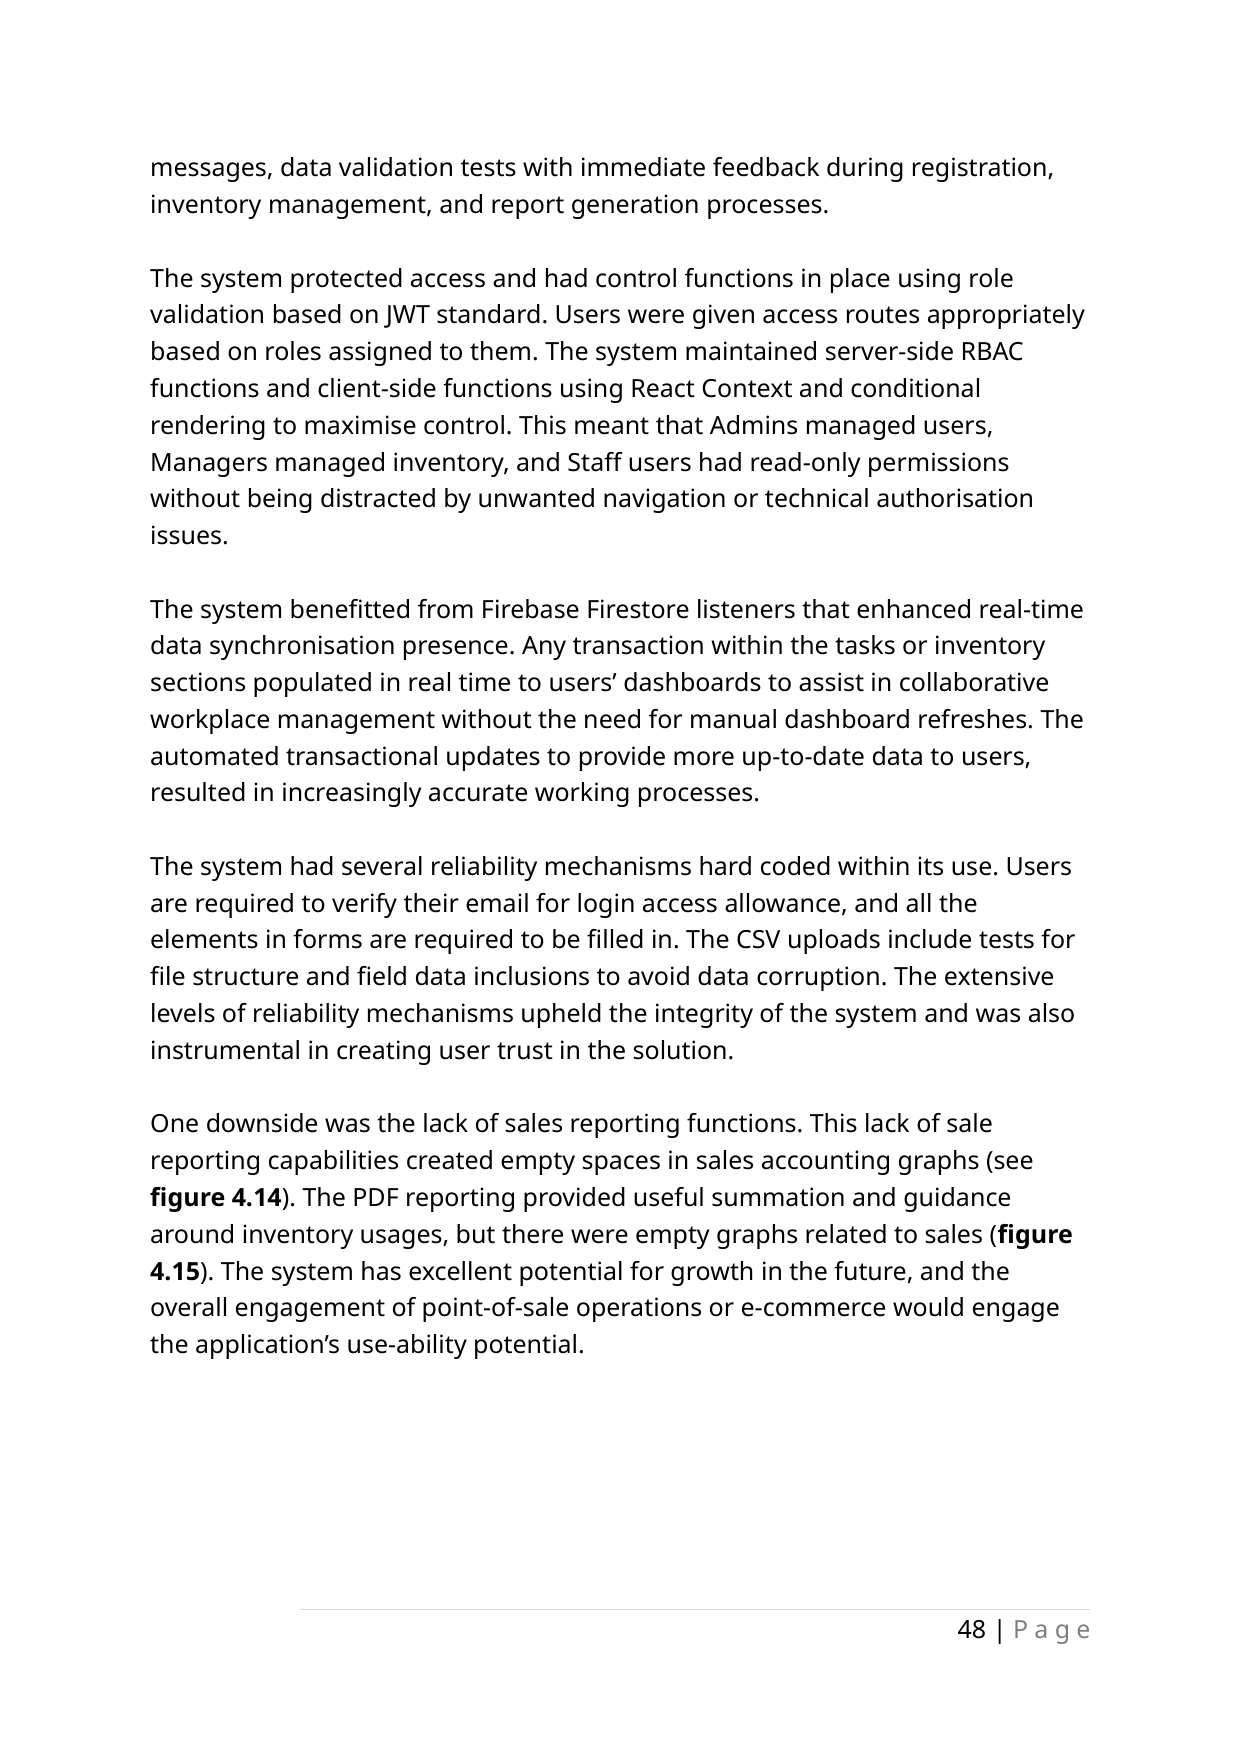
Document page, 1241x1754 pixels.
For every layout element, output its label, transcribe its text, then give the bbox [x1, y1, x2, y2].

text The system benefitted from Firebase Firestore listeners that enhanced real-time data synchronisation presence. Any transaction within the tasks or inventory sections populated in real time to users’ dashboards to assist in collaborative workplace management without the need for manual dashboard refreshes. The automated transactional updates to provide more up-to-date data to users, resulted in increasingly accurate working processes. [150, 591, 1090, 809]
text The system had several reliability mechanisms hard coded within its use. Users are required to verify their email for login access allowance, and all the elements in forms are required to be filled in. The CSV uploads include tests for file structure and field data inclusions to avoid data corruption. The extensive levels of reliability mechanisms upheld the integrity of the system and was also instrumental in creating user trust in the solution. [150, 849, 1090, 1067]
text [150, 150, 1090, 221]
text The system protected access and had control functions in place using role validation based on JWT standard. Users were given access routes appropriately based on roles assigned to them. The system maintained server-side RBAC functions and client-side functions using React Context and conditional rendering to maximise control. This meant that Admins managed users, Managers managed inventory, and Staff users had read-only permissions without being distracted by unwanted navigation or technical authorisation issues. [150, 260, 1090, 552]
text One downside was the lack of sales reporting functions. This lack of sale reporting capabilities created empty spaces in sales accounting graphs (see figure 4.14). The PDF reporting provided useful summation and guidance around inventory usages, but there were empty graphs related to sales (figure 4.15). The system has excellent potential for growth in the future, and the overall engagement of point-of-sale operations or e-commerce would engage the application’s use-ability potential. [150, 1106, 1090, 1361]
